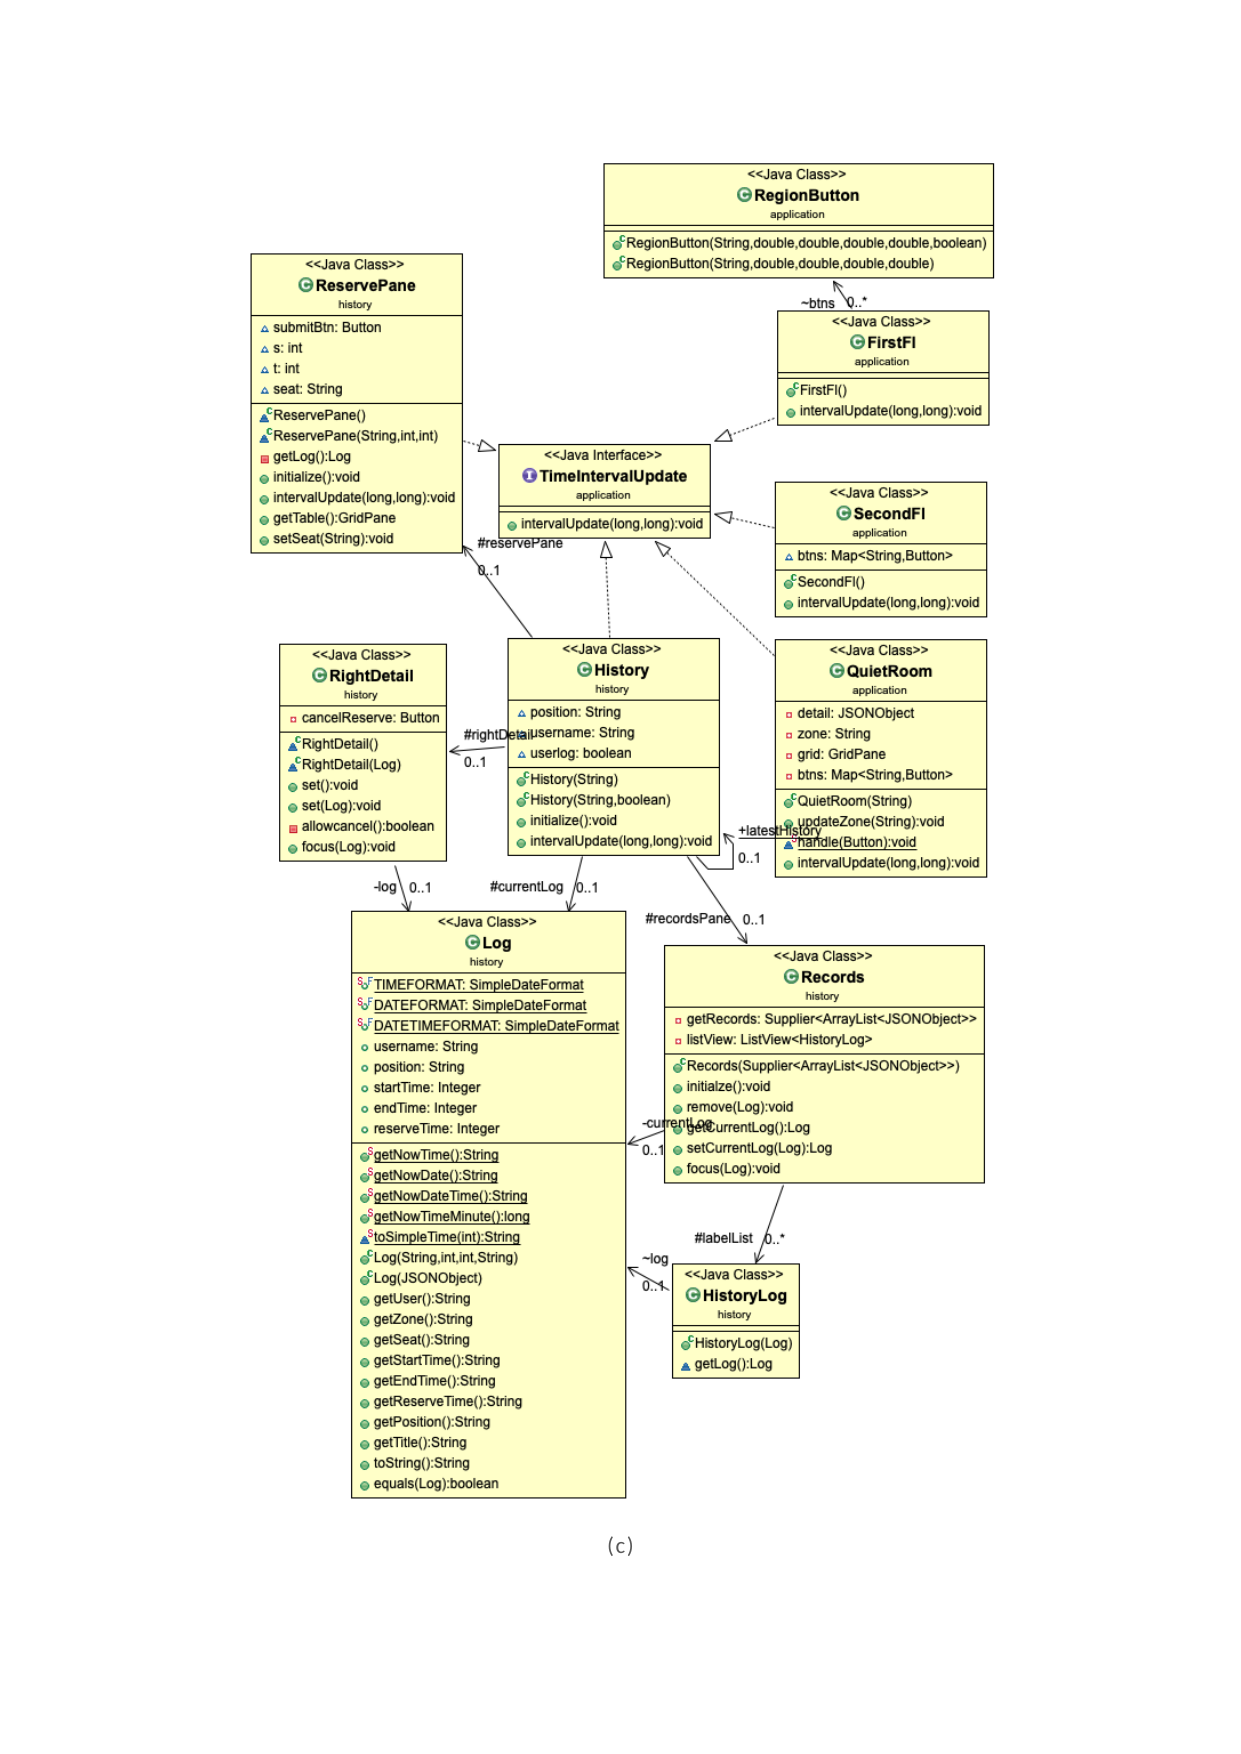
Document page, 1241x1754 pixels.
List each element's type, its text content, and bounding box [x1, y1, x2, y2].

picture [217, 150, 1023, 1502]
text (c) [150, 1531, 1090, 1559]
